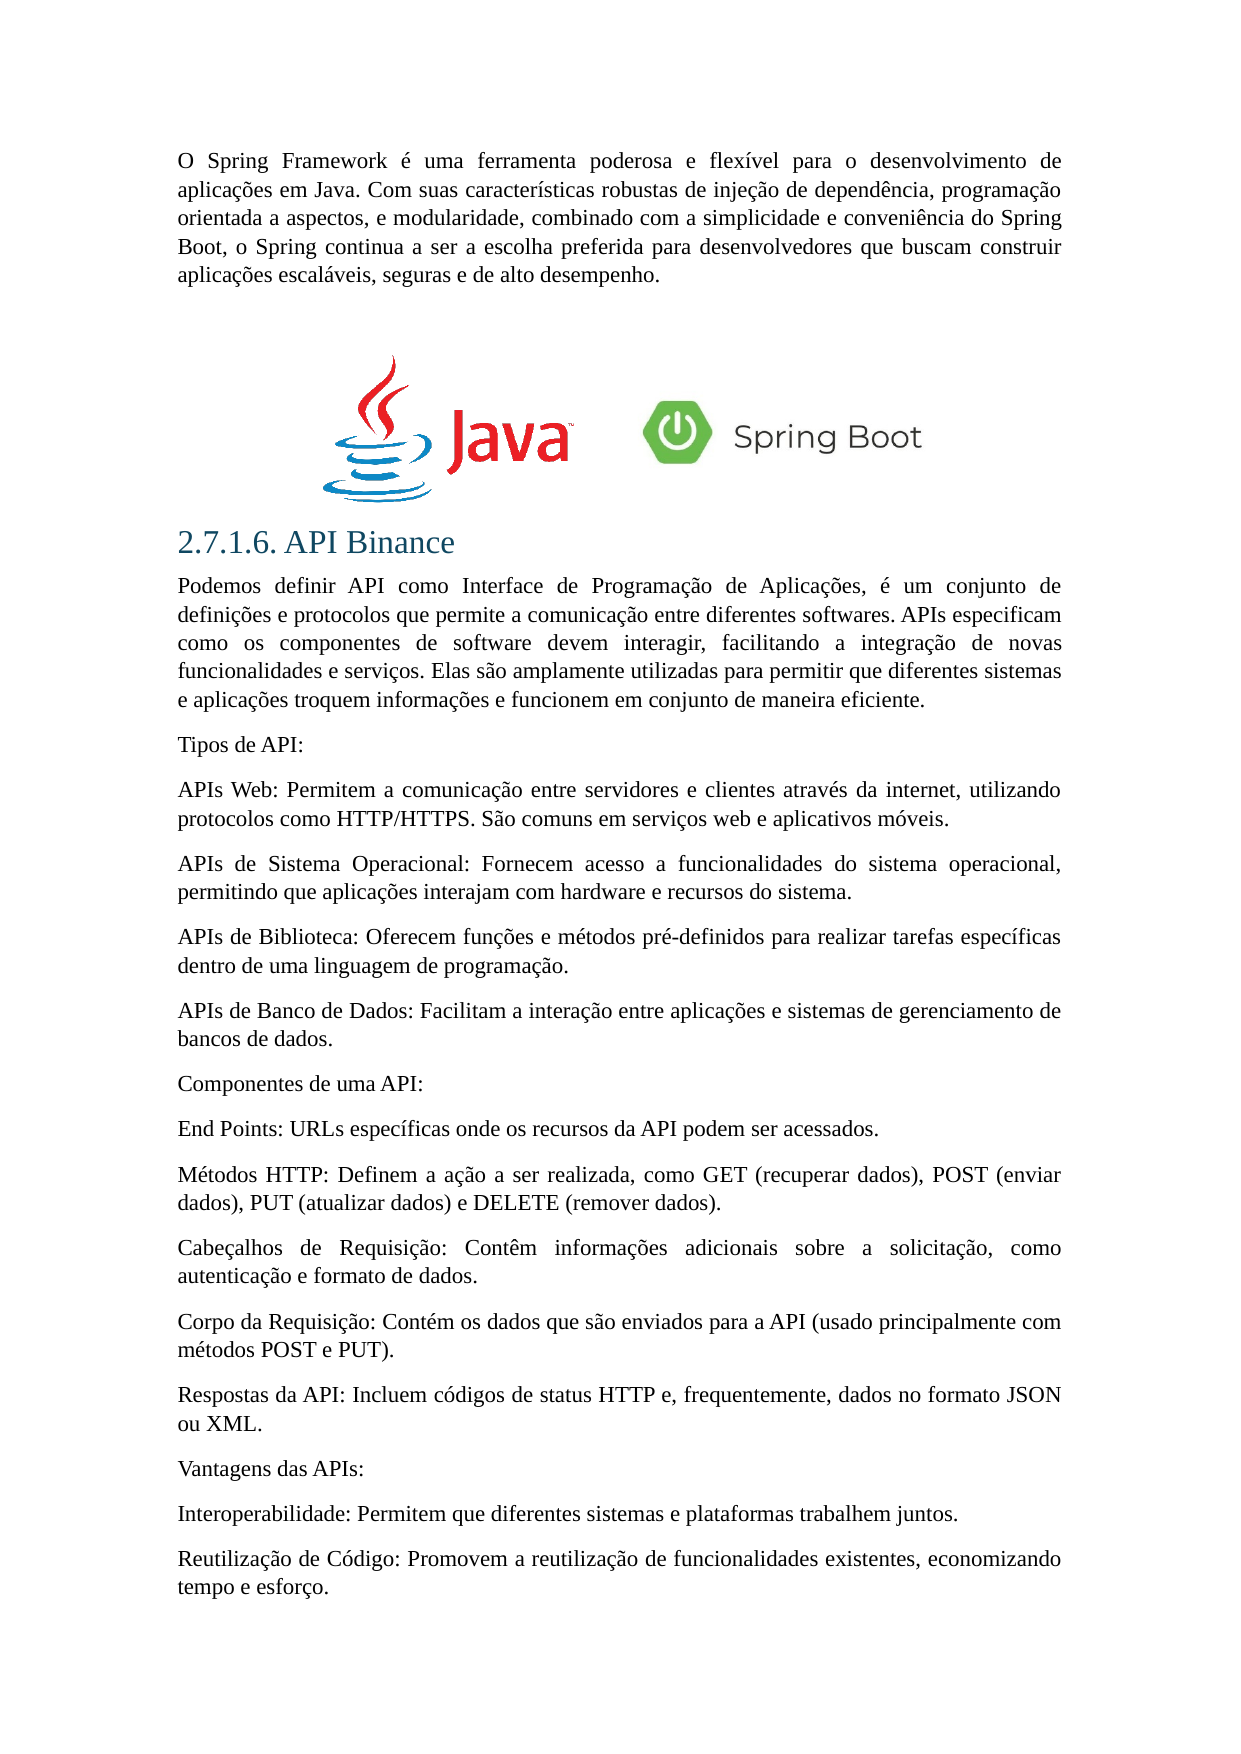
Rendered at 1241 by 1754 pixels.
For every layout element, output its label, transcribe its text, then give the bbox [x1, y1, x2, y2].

text Reutilização de Código: Promovem a reutilização de funcionalidades existentes, economizando tempo e esforço. [177, 1545, 1063, 1600]
text Métodos HTTP: Definem a ação a ser realizada, como GET (recuperar dados), POST (enviar dados), PUT (atualizar dados) e DELETE (remover dados). [177, 1161, 1063, 1215]
text APIs Web: Permitem a comunicação entre servidores e clientes através da internet, utilizando protocolos como HTTP/HTTPS. São comuns em serviços web e aplicativos móveis. [177, 776, 1063, 831]
text O Spring Framework é uma ferramenta poderosa e flexível para o desenvolvimento de aplicações em Java. Com suas características robustas de injeção de dependência, programação orientada a aspectos, e modularidade, combinado com a simplicidade e conveniência do Spring Boot, o Spring continua a ser a escolha preferida para desenvolvedores que buscam construir aplicações escaláveis, seguras e de alto desempenho. [177, 148, 1063, 288]
text APIs de Sistema Operacional: Fornecem acesso a funcionalidades do sistema operacional, permitindo que aplicações interajam com hardware e recursos do sistema. [177, 850, 1063, 904]
picture [312, 351, 928, 504]
text APIs de Biblioteca: Oferecem funções e métodos pré-definidos para realizar tarefas específicas dentro de uma linguagem de programação. [177, 923, 1063, 978]
subtitle 2.7.1.6. API Binance [177, 523, 1063, 561]
text End Points: URLs específicas onde os recursos da API podem ser acessados. [177, 1116, 1063, 1142]
text Vantagens das APIs: [177, 1455, 1063, 1481]
text Interoperabilidade: Permitem que diferentes sistemas e plataformas trabalhem juntos. [177, 1500, 1063, 1526]
text Corpo da Requisição: Contém os dados que são enviados para a API (usado principalmente com métodos POST e PUT). [177, 1308, 1063, 1362]
text Componentes de uma API: [177, 1070, 1063, 1097]
text Cabeçalhos de Requisição: Contêm informações adicionais sobre a solicitação, como autenticação e formato de dados. [177, 1234, 1063, 1289]
text Respostas da API: Incluem códigos de status HTTP e, frequentemente, dados no formato JSON ou XML. [177, 1381, 1063, 1436]
text APIs de Banco de Dados: Facilitam a interação entre aplicações e sistemas de gerenciamento de bancos de dados. [177, 997, 1063, 1052]
text Tipos de API: [177, 731, 1063, 757]
text Podemos definir API como Interface de Programação de Aplicações, é um conjunto de definições e protocolos que permite a comunicação entre diferentes softwares. APIs especificam como os componentes de software devem interagir, facilitando a integração de novas funcionalidades e serviços. Elas são amplamente utilizadas para permitir que diferentes sistemas e aplicações troquem informações e funcionem em conjunto de maneira eficiente. [177, 572, 1063, 712]
